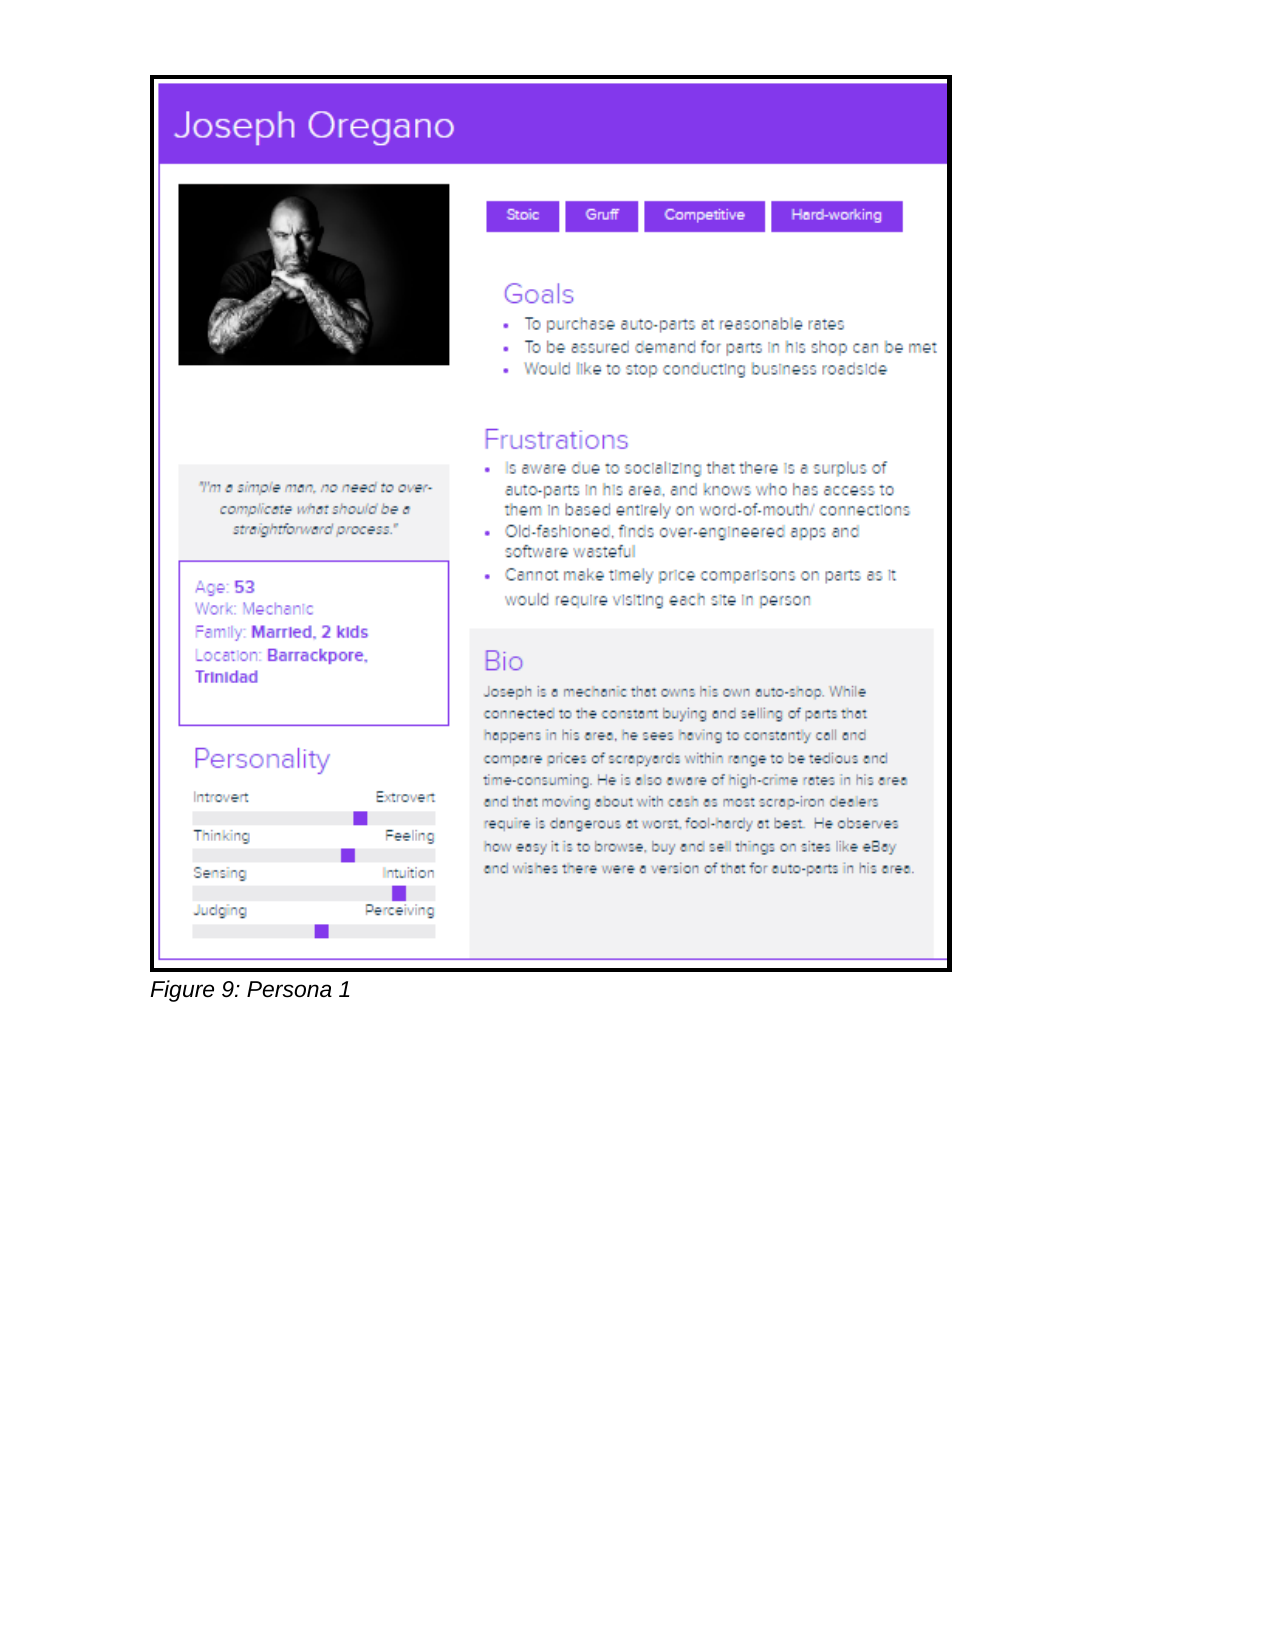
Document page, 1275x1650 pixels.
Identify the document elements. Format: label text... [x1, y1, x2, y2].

picture [154, 79, 947, 968]
text Figure 9: Persona 1 [150, 976, 1125, 1002]
